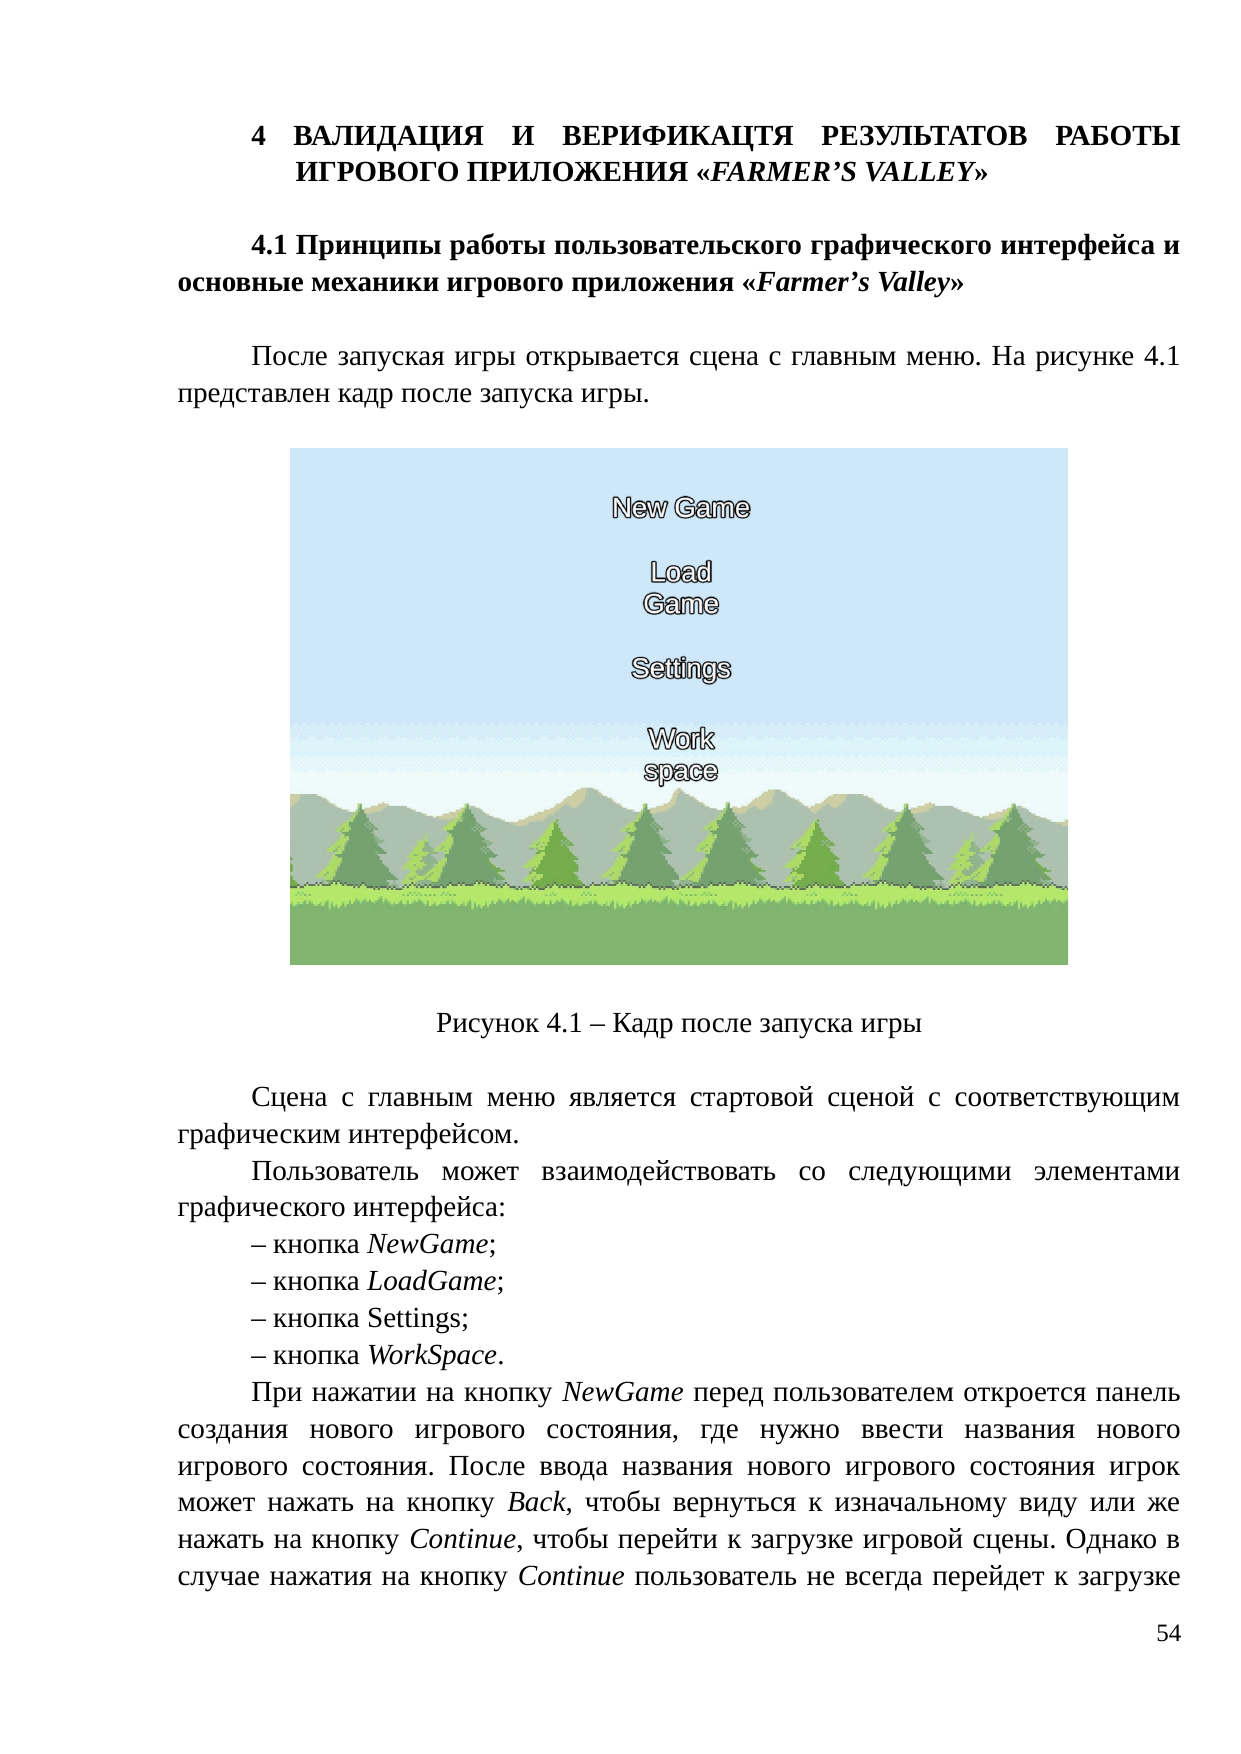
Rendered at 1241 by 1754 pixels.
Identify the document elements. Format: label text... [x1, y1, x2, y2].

text После запуская игры открывается сцена с главным меню. На рисунке 4.1 представлен кадр после запуска игры. [177, 338, 1181, 408]
text Сцена с главным меню является стартовой сценой с соответствующим графическим интерфейсом. [177, 1079, 1181, 1149]
picture [290, 448, 1069, 965]
text – кнопка NewGame; [177, 1226, 1181, 1260]
text – кнопка LoadGame; [177, 1263, 1181, 1297]
subtitle 4 ВАЛИДАЦИЯ И ВЕРИФИКАЦТЯ РЕЗУЛЬТАТОВ РАБОТЫ ИГРОВОГО ПРИЛОЖЕНИЯ «FARMER’S VALLEY» [251, 118, 1181, 188]
text Рисунок 4.1 – Кадр после запуска игры [177, 1005, 1181, 1039]
subtitle 4.1 Принципы работы пользовательского графического интерфейса и основные механики игрового приложения «Farmer’s Valley» [177, 227, 1181, 298]
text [177, 1374, 1181, 1592]
text Пользователь может взаимодействовать со следующими элементами графического интерфейса: [177, 1153, 1181, 1223]
text – кнопка Settings; [177, 1300, 1181, 1334]
text – кнопка WorkSpace. [177, 1337, 1181, 1371]
